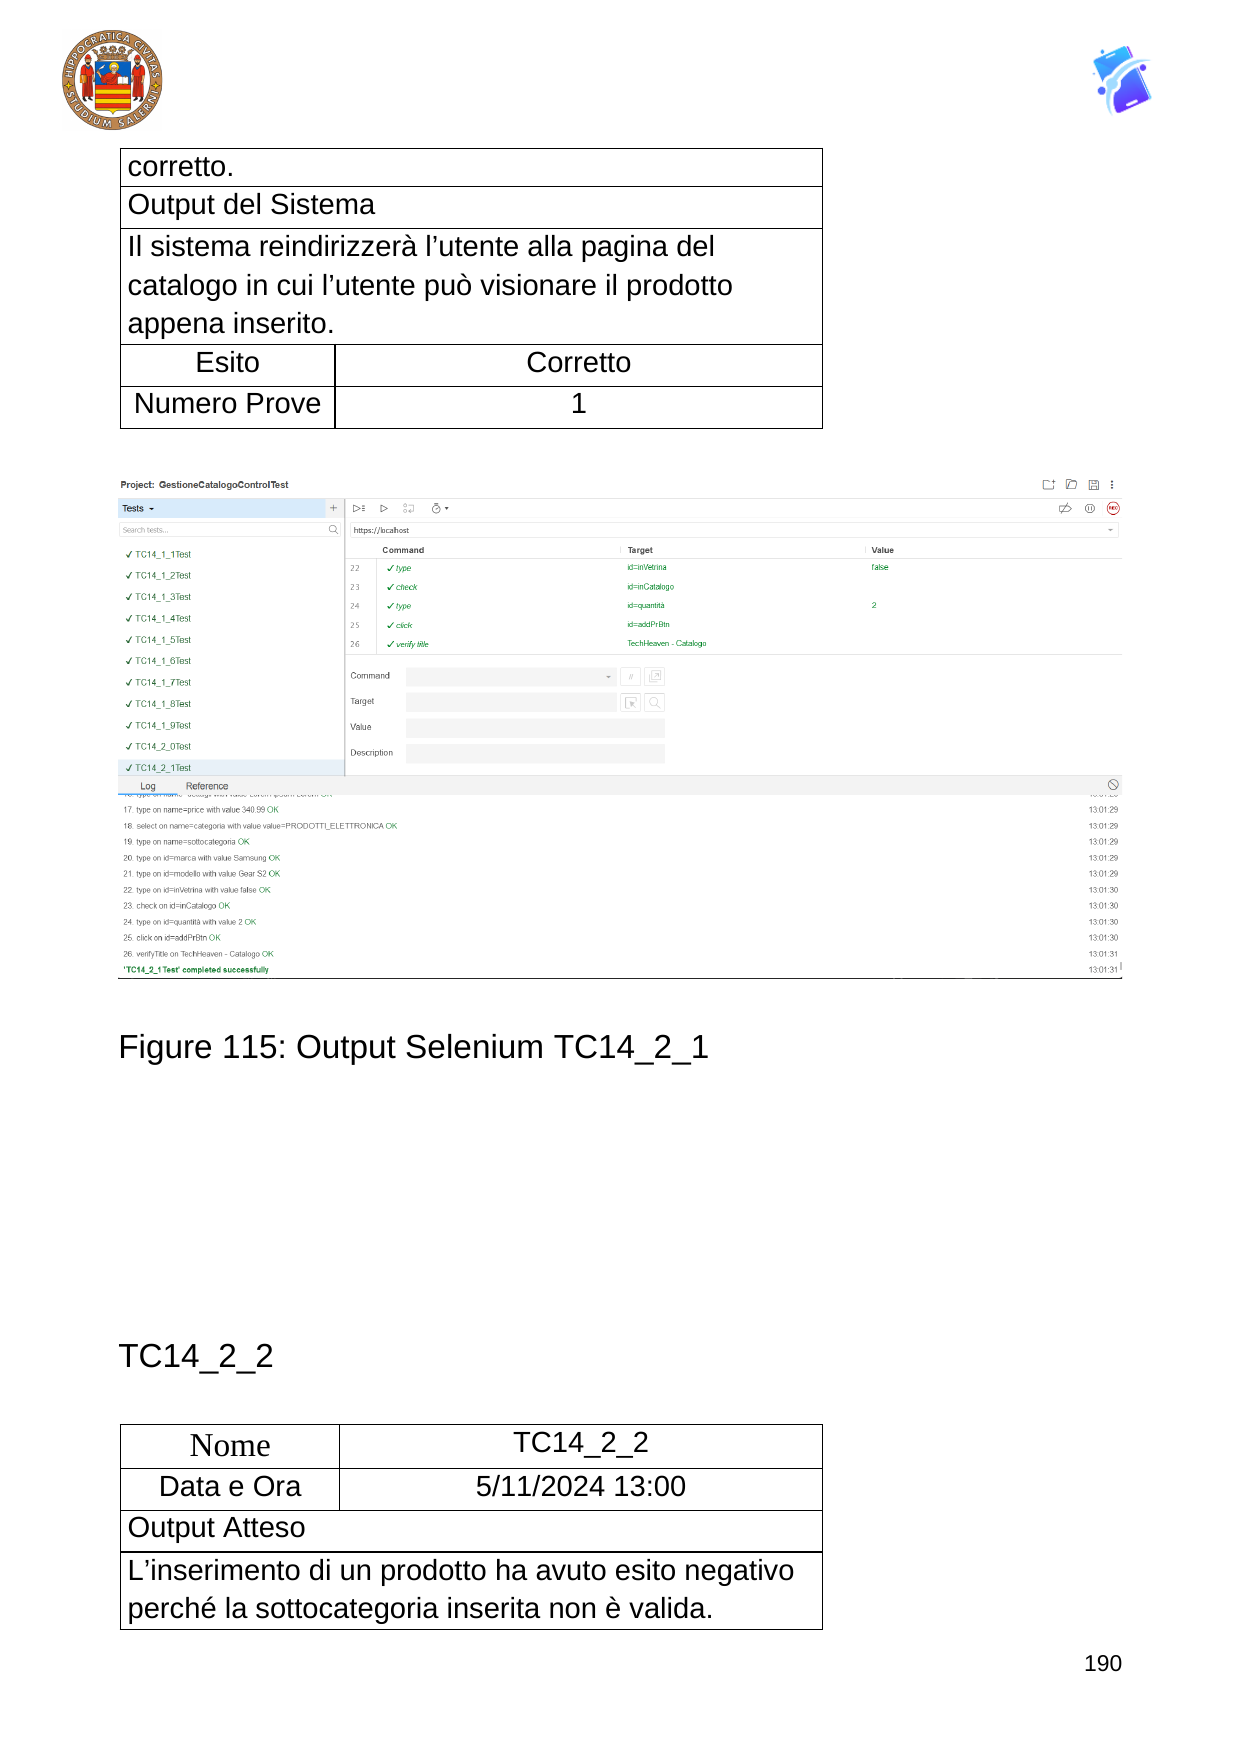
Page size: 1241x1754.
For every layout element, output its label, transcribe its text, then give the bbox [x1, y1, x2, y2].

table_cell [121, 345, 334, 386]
text TC14_2_2 [118, 1336, 1122, 1374]
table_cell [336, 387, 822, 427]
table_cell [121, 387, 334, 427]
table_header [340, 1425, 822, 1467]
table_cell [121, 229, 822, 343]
picture [61, 29, 163, 131]
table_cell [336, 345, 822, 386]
picture [1066, 25, 1178, 147]
text Figure 115: Output Selenium TC14_2_1 [118, 1027, 1122, 1065]
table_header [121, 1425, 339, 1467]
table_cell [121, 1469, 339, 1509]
picture [118, 472, 1123, 979]
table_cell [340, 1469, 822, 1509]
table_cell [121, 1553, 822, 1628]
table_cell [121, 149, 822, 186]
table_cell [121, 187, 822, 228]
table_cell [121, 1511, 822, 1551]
